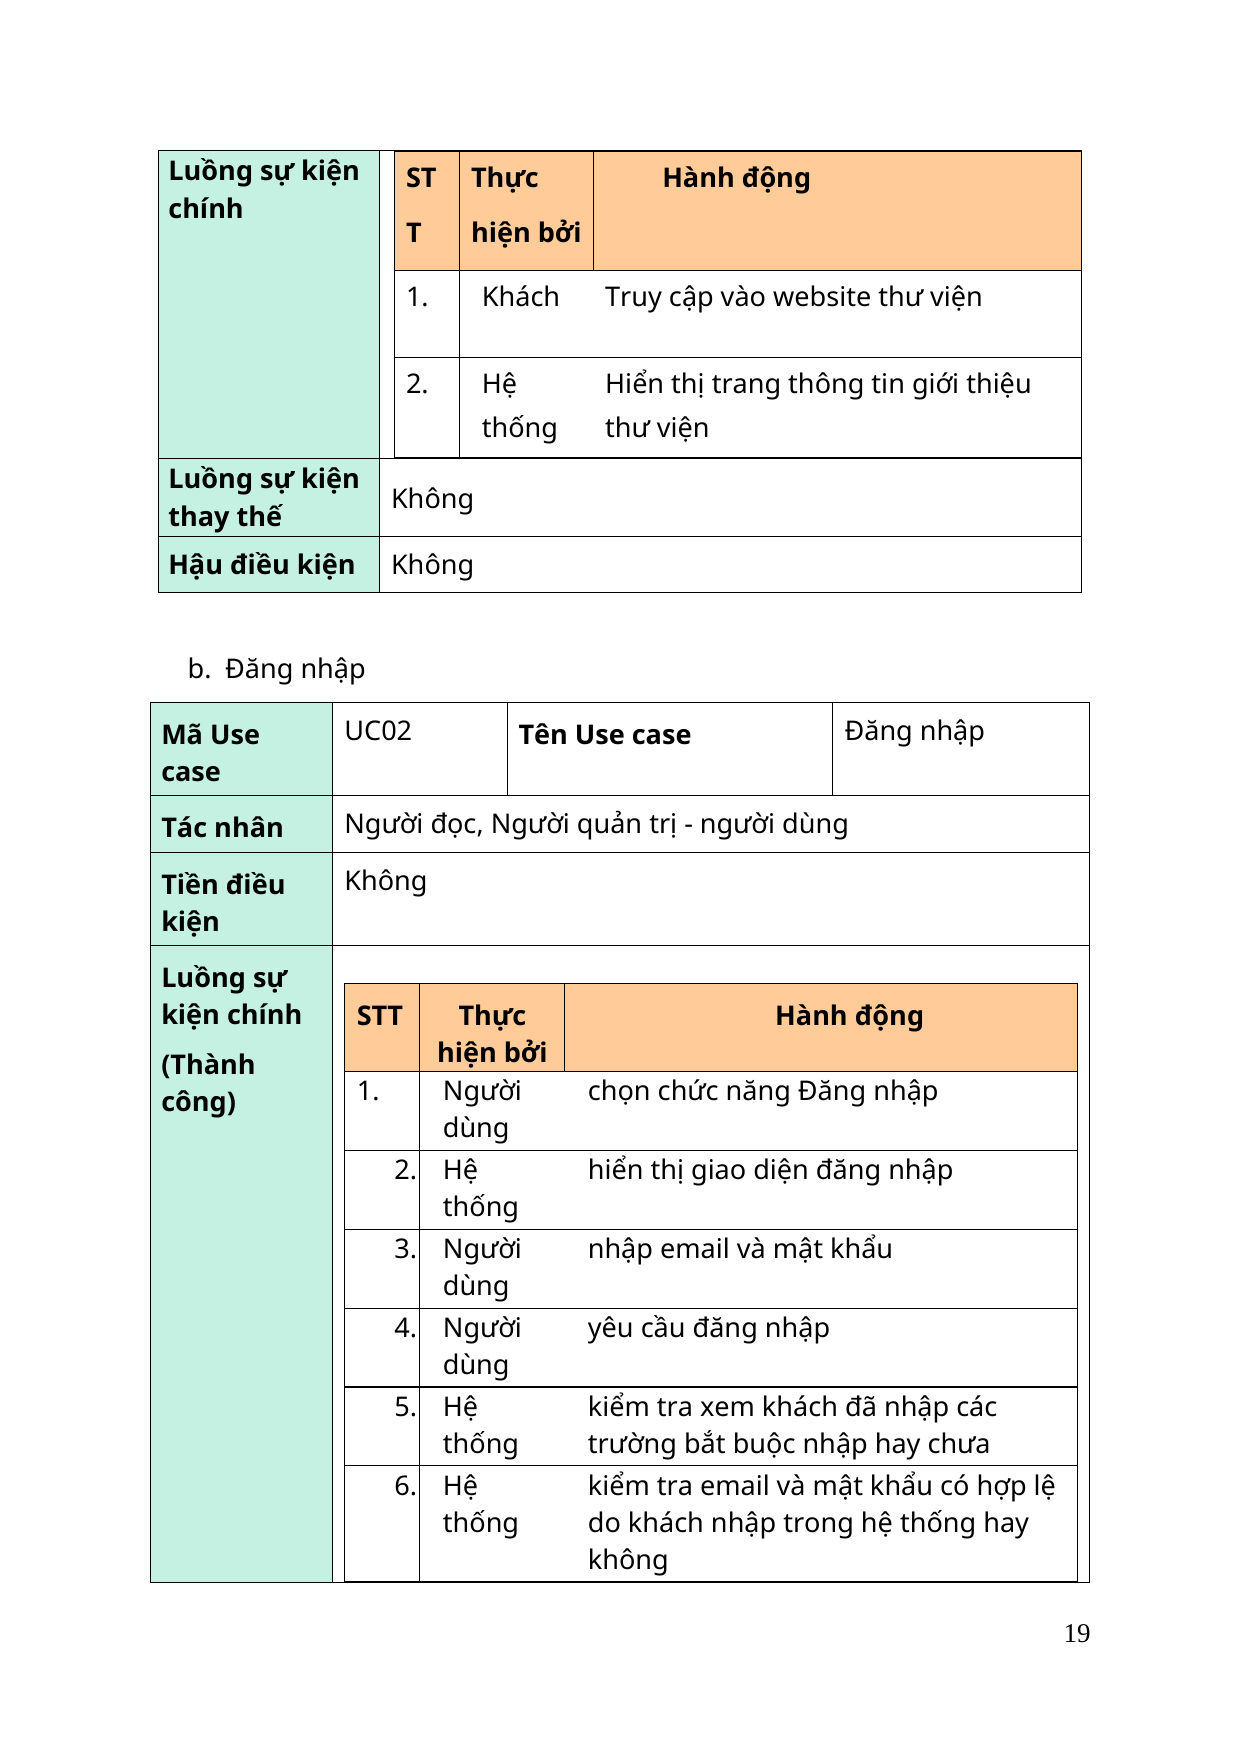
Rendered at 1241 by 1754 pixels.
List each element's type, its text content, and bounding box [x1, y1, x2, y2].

table_cell Tiền điều kiện [151, 853, 332, 945]
table_cell Tác nhân [151, 796, 332, 852]
table_cell Luồng sự kiện thay thế [159, 459, 379, 536]
table_cell Không [380, 537, 1081, 592]
table_cell [333, 946, 1089, 1582]
table_cell [380, 151, 394, 458]
table_cell Không [380, 459, 1081, 536]
table_cell [460, 358, 1081, 457]
table_header UC02 [333, 703, 507, 795]
table_cell Người đọc, Người quản trị - người dùng [333, 796, 1089, 852]
table_cell Hậu điều kiện [159, 537, 379, 592]
table_cell [395, 358, 459, 457]
table_header Tên Use case [508, 703, 832, 795]
table_cell Không [333, 853, 1089, 945]
subtitle Đăng nhập [187, 649, 1090, 686]
table_cell [395, 271, 459, 357]
table_header Đăng nhập [833, 703, 1089, 795]
table_cell [460, 271, 1081, 357]
table_header Mã Use case [151, 703, 332, 795]
table_cell Luồng sự kiện chính [159, 151, 379, 458]
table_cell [151, 946, 332, 1582]
